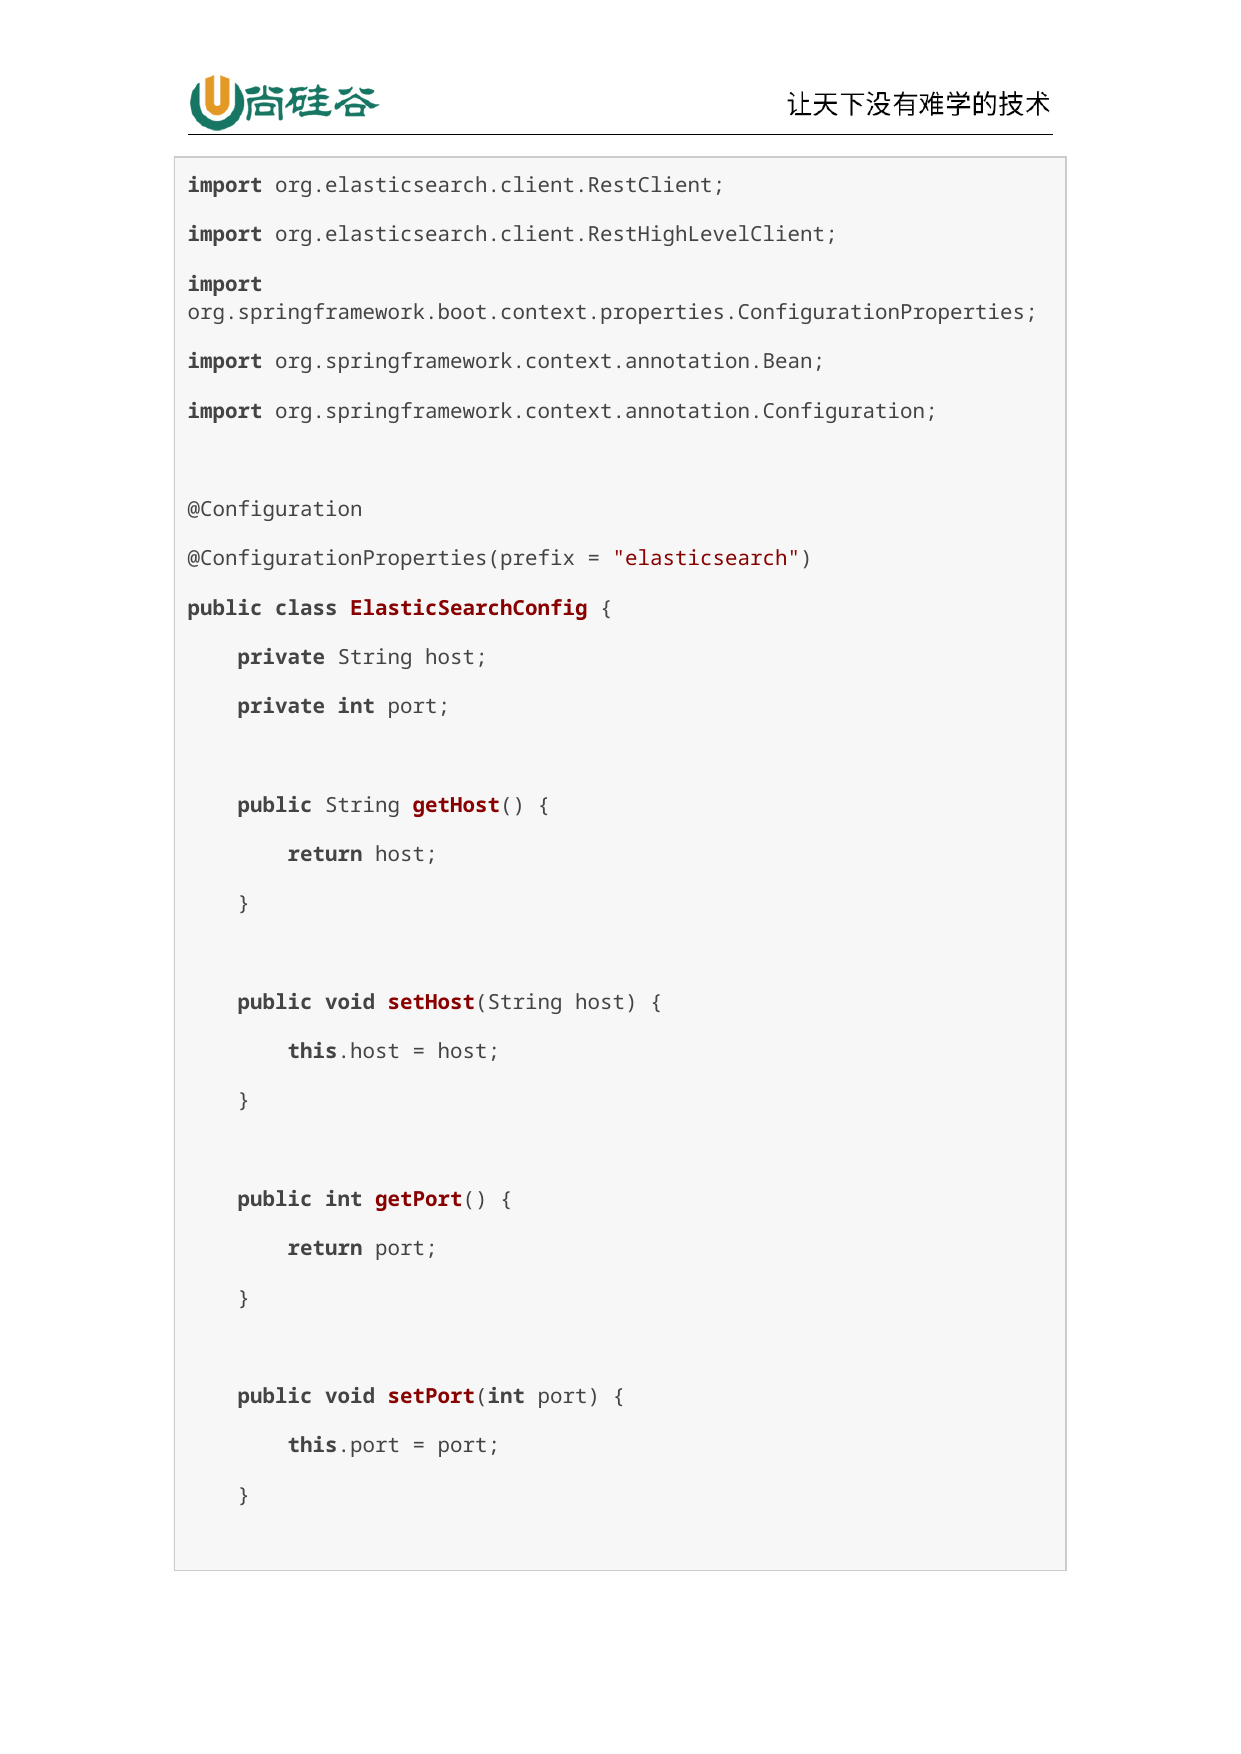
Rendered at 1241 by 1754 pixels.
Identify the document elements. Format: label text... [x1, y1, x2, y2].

text return host; [175, 825, 1065, 868]
text public void setHost(String host) { [175, 973, 1065, 1015]
text import org.springframework.boot.context.properties.ConfigurationProperties; [175, 255, 1065, 326]
text import org.springframework.context.annotation.Configuration; [175, 382, 1065, 424]
picture [187, 73, 1053, 132]
text private String host; [175, 628, 1065, 671]
text public void setPort(int port) { [175, 1367, 1065, 1409]
text @ConfigurationProperties(prefix = "elasticsearch") [175, 529, 1065, 572]
text public class ElasticSearchConfig { [175, 579, 1065, 621]
text this.host = host; [175, 1022, 1065, 1065]
text return port; [175, 1219, 1065, 1262]
text import org.elasticsearch.client.RestHighLevelClient; [175, 205, 1065, 248]
text } [175, 1466, 1065, 1508]
text } [175, 874, 1065, 917]
text @Configuration [175, 480, 1065, 523]
text private int port; [175, 677, 1065, 720]
text public String getHost() { [175, 776, 1065, 818]
text this.port = port; [175, 1416, 1065, 1459]
text } [175, 1071, 1065, 1114]
text public int getPort() { [175, 1170, 1065, 1212]
text import org.springframework.context.annotation.Bean; [175, 332, 1065, 375]
text } [175, 1268, 1065, 1311]
text import org.elasticsearch.client.RestClient; [175, 158, 1065, 199]
